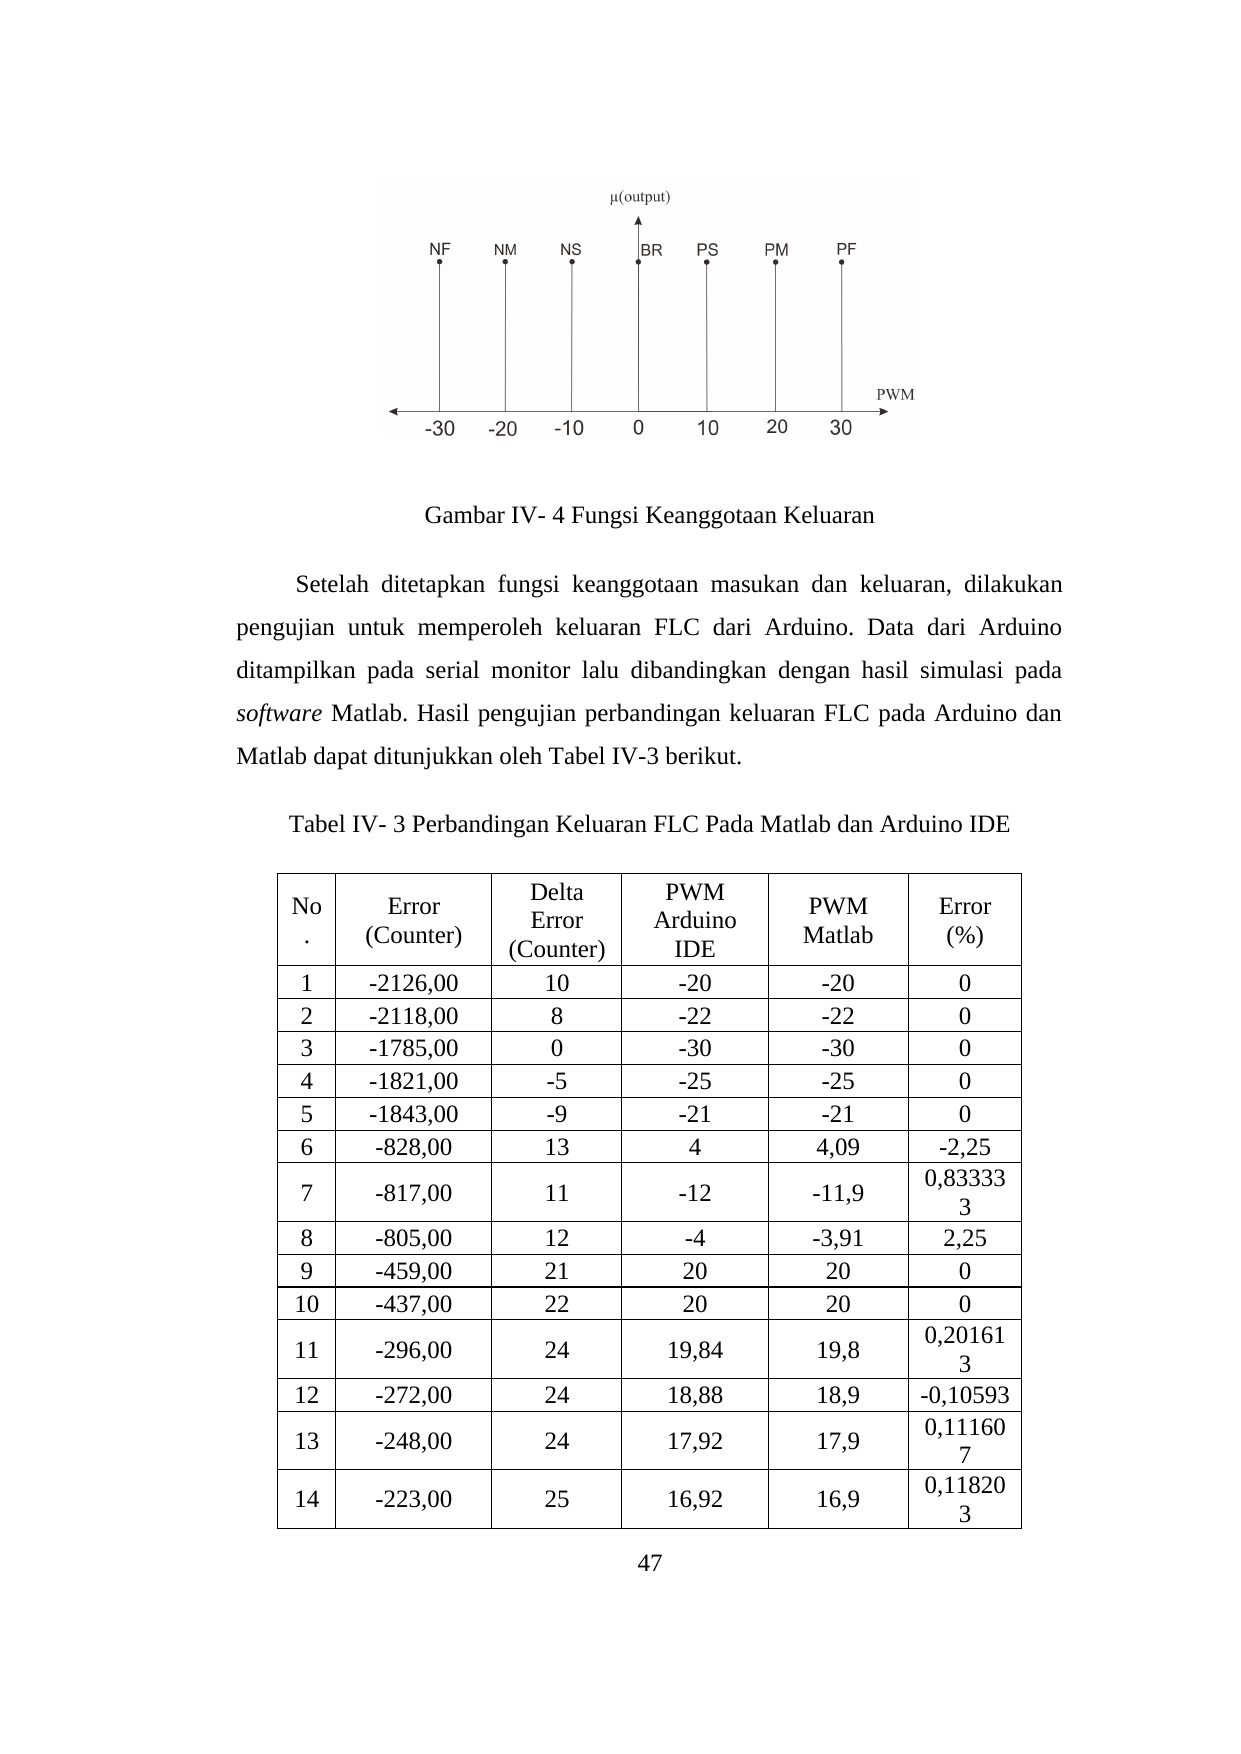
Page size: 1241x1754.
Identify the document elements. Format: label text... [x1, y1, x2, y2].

table_cell 16,92 [622, 1470, 768, 1528]
table_cell 13 [492, 1131, 621, 1162]
table_cell 18,9 [769, 1379, 908, 1411]
table_cell 0 [909, 1032, 1021, 1064]
table_cell -21 [622, 1098, 768, 1129]
table_cell -1843,00 [336, 1098, 491, 1129]
table_cell 6 [278, 1131, 335, 1162]
table_cell 2 [278, 999, 335, 1031]
table_cell 24 [492, 1379, 621, 1411]
table_cell 11 [492, 1163, 621, 1221]
table_cell 24 [492, 1412, 621, 1469]
table_cell -296,00 [336, 1320, 491, 1378]
table_cell 8 [278, 1222, 335, 1254]
table_header No. [278, 874, 335, 965]
table_cell 20 [769, 1288, 908, 1319]
table_cell 20 [622, 1288, 768, 1319]
table_cell 12 [278, 1379, 335, 1411]
table_cell -2126,00 [336, 966, 491, 998]
table_cell 0,118203 [909, 1470, 1021, 1528]
table_cell 3 [278, 1032, 335, 1064]
table_cell -805,00 [336, 1222, 491, 1254]
table_cell -828,00 [336, 1131, 491, 1162]
list Setelah ditetapkan fungsi keanggotaan masukan dan keluaran, dilakukan pengujian untuk memperoleh keluaran FLC dari Arduino. Data dari Arduino ditampilkan pada serial monitor lalu dibandingkan dengan hasil simulasi pada software Matlab. Hasil pengujian perbandingan keluaran FLC pada Arduino dan Matlab dapat ditunjukkan oleh Tabel IV-3 berikut. [236, 569, 1063, 770]
table_cell -459,00 [336, 1255, 491, 1286]
table_header PWM Arduino IDE [622, 874, 768, 965]
table_cell -30 [622, 1032, 768, 1064]
table_cell 7 [278, 1163, 335, 1221]
table_cell -5 [492, 1065, 621, 1097]
table_cell 0 [909, 1255, 1021, 1286]
table_cell -223,00 [336, 1470, 491, 1528]
picture [382, 177, 917, 436]
table_cell -20 [622, 966, 768, 998]
table_cell 21 [492, 1255, 621, 1286]
table_cell 24 [492, 1320, 621, 1378]
table_cell 20 [622, 1255, 768, 1286]
table_cell 13 [278, 1412, 335, 1469]
table_cell -25 [769, 1065, 908, 1097]
table_cell -21 [769, 1098, 908, 1129]
table_cell -22 [622, 999, 768, 1031]
table_cell 18,88 [622, 1379, 768, 1411]
text Tabel IV- 3 Perbandingan Keluaran FLC Pada Matlab dan Arduino IDE [236, 809, 1063, 838]
table_cell -11,9 [769, 1163, 908, 1221]
table_header Delta Error (Counter) [492, 874, 621, 965]
table_header PWM Matlab [769, 874, 908, 965]
table_cell 12 [492, 1222, 621, 1254]
table_cell -20 [769, 966, 908, 998]
table_header Error (Counter) [336, 874, 491, 965]
table_cell -22 [769, 999, 908, 1031]
table_cell 22 [492, 1288, 621, 1319]
table_cell 10 [492, 966, 621, 998]
table_cell 0,833333 [909, 1163, 1021, 1221]
table_cell 4 [622, 1131, 768, 1162]
table_cell 2,25 [909, 1222, 1021, 1254]
table_header Error (%) [909, 874, 1021, 965]
table_cell 8 [492, 999, 621, 1031]
table_cell -2118,00 [336, 999, 491, 1031]
table_cell 25 [492, 1470, 621, 1528]
table_cell 0 [909, 999, 1021, 1031]
table_cell 1 [278, 966, 335, 998]
table_cell 19,8 [769, 1320, 908, 1378]
table_cell 14 [278, 1470, 335, 1528]
table_cell 4 [278, 1065, 335, 1097]
table_cell -1785,00 [336, 1032, 491, 1064]
table_cell 9 [278, 1255, 335, 1286]
table_cell -437,00 [336, 1288, 491, 1319]
table_cell -1821,00 [336, 1065, 491, 1097]
table_cell 20 [769, 1255, 908, 1286]
table_cell 17,9 [769, 1412, 908, 1469]
table_cell -272,00 [336, 1379, 491, 1411]
table_cell 0,111607 [909, 1412, 1021, 1469]
table_cell -9 [492, 1098, 621, 1129]
table_cell 11 [278, 1320, 335, 1378]
table_cell 0 [909, 966, 1021, 998]
table_cell 4,09 [769, 1131, 908, 1162]
table_cell 0 [909, 1288, 1021, 1319]
table_cell -0,10593 [909, 1379, 1021, 1411]
table_cell -2,25 [909, 1131, 1021, 1162]
text Gambar IV- 4 Fungsi Keanggotaan Keluaran [236, 501, 1063, 529]
table_cell -30 [769, 1032, 908, 1064]
table_cell -248,00 [336, 1412, 491, 1469]
table_cell -3,91 [769, 1222, 908, 1254]
table_cell 0 [492, 1032, 621, 1064]
table_cell 10 [278, 1288, 335, 1319]
table_cell 0 [909, 1065, 1021, 1097]
table_cell 16,9 [769, 1470, 908, 1528]
table_cell 5 [278, 1098, 335, 1129]
table_cell 0,201613 [909, 1320, 1021, 1378]
table_cell 0 [909, 1098, 1021, 1129]
table_cell 17,92 [622, 1412, 768, 1469]
table_cell -25 [622, 1065, 768, 1097]
table_cell -12 [622, 1163, 768, 1221]
table_cell -4 [622, 1222, 768, 1254]
table_cell -817,00 [336, 1163, 491, 1221]
table_cell 19,84 [622, 1320, 768, 1378]
